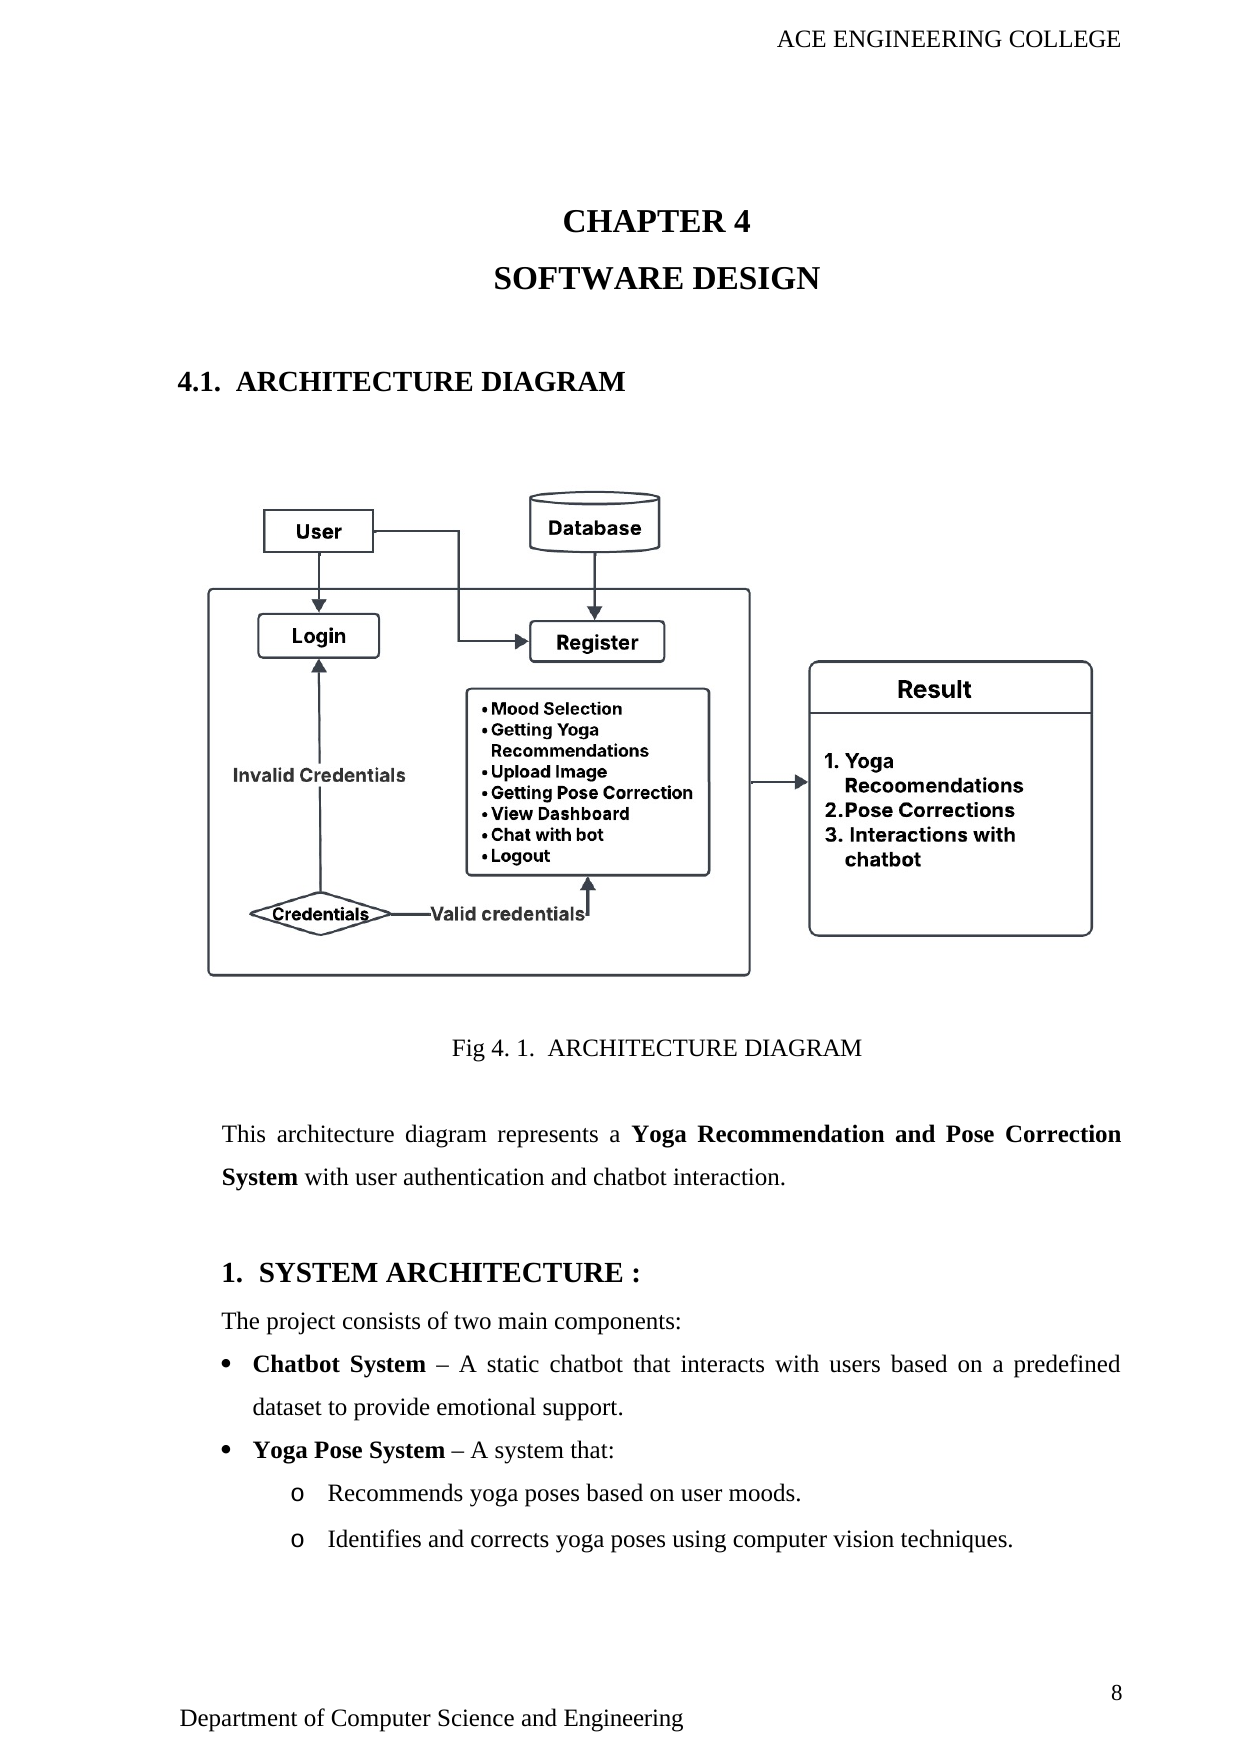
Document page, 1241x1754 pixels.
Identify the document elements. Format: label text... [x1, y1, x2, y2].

list Chatbot System – A static chatbot that interacts with users based on a predefined dataset to provide emotional support. [222, 1349, 1122, 1421]
text SOFTWARE DESIGN [267, 258, 1047, 297]
text Fig 4. 1. ARCHITECTURE DIAGRAM [267, 1033, 1047, 1061]
text 4.1. ARCHITECTURE DIAGRAM [177, 364, 1047, 397]
list Identifies and corrects yoga poses using computer vision techniques. [290, 1524, 1122, 1555]
text The project consists of two main components: [221, 1306, 1122, 1334]
subtitle CHAPTER 4 [267, 201, 1047, 239]
list SYSTEM ARCHITECTURE : [221, 1255, 1122, 1289]
list Recommends yoga poses based on user moods. [290, 1478, 1122, 1509]
text This architecture diagram represents a Yoga Recommendation and Pose Correction System with user authentication and chatbot interaction. [222, 1119, 1122, 1191]
list Yoga Pose System – A system that: [222, 1435, 1122, 1464]
picture [177, 460, 1123, 1006]
